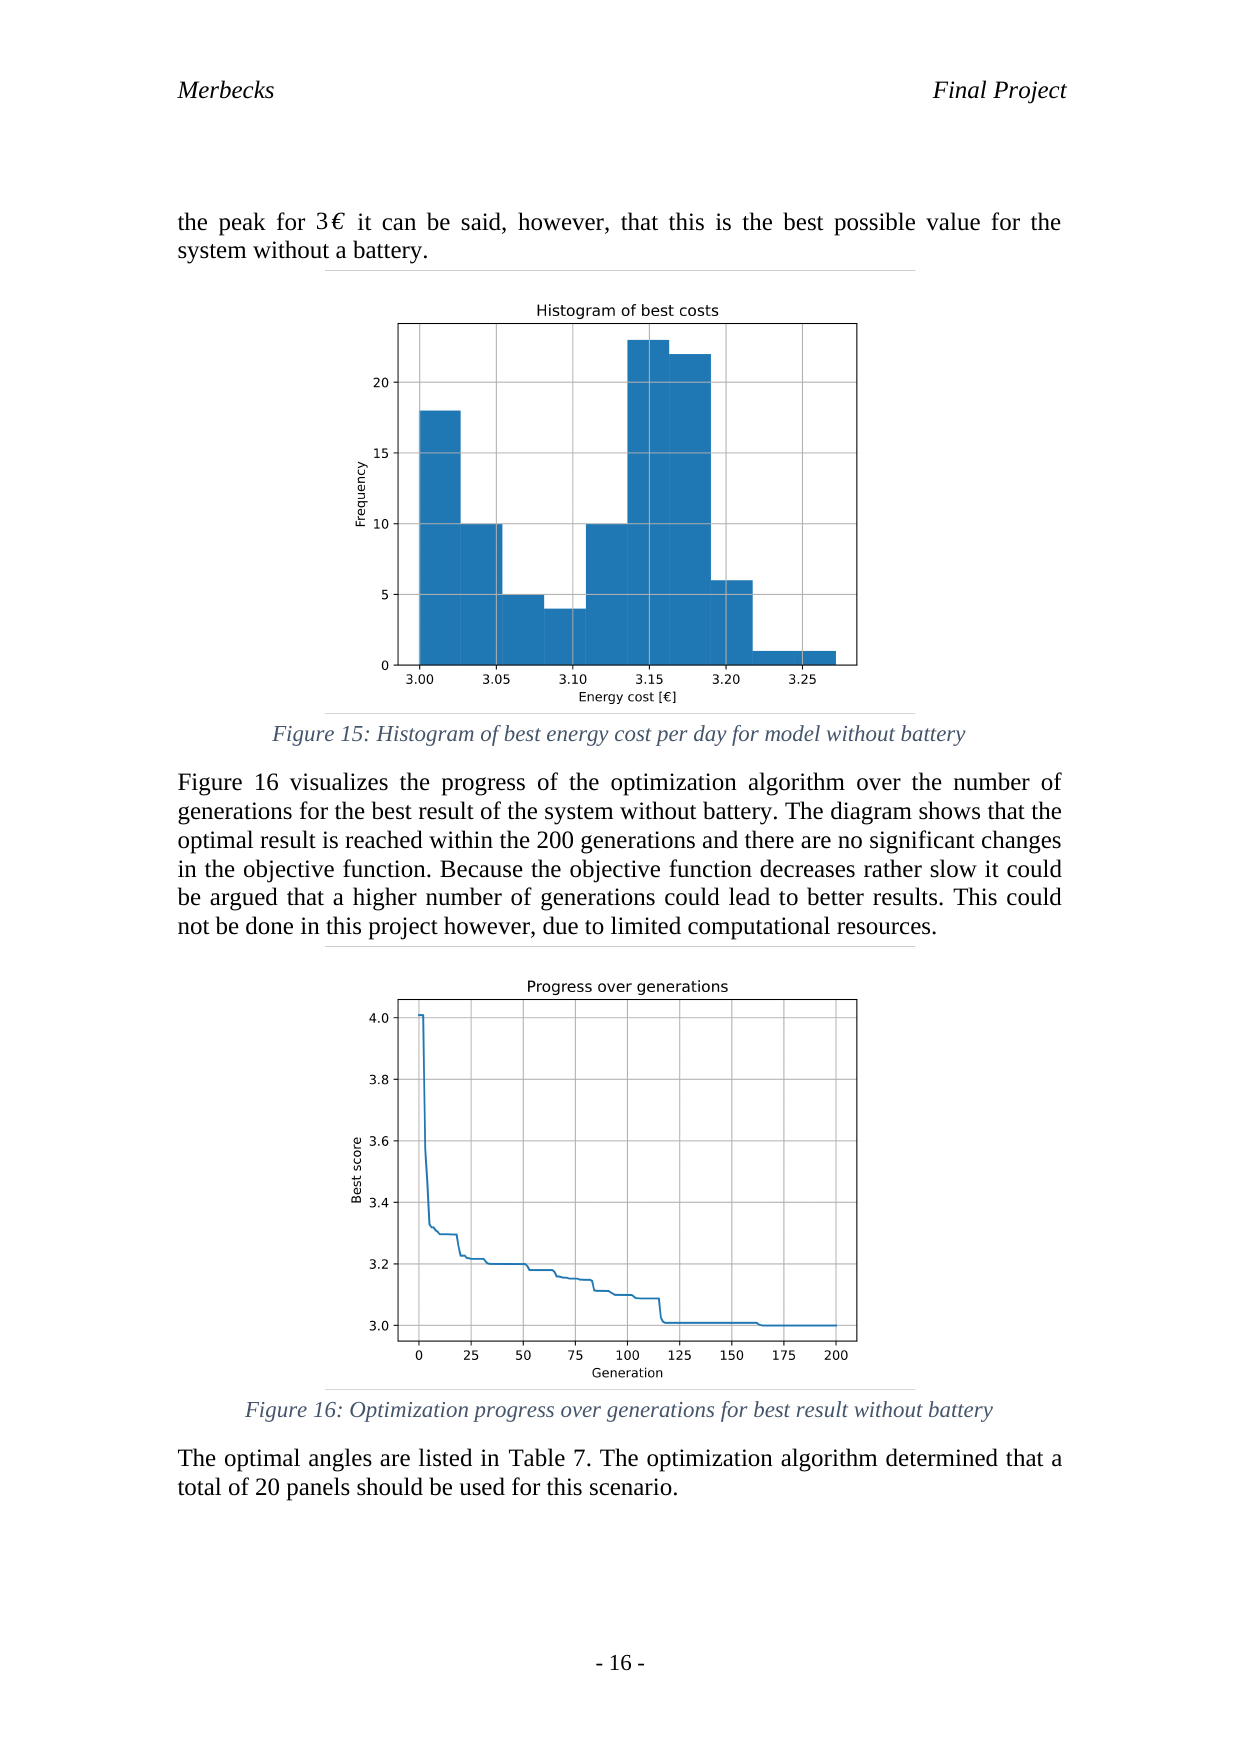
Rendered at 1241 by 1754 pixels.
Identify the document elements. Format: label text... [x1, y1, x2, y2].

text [177, 207, 1063, 264]
picture [325, 270, 916, 714]
text The optimal angles are listed in Table 7. The optimization algorithm determined that a total of 20 panels should be used for this scenario. [177, 1443, 1063, 1501]
text Figure 16 visualizes the progress of the optimization algorithm over the number of generations for the best result of the system without battery. The diagram shows that the optimal result is reached within the 200 generations and there are no significant changes in the objective function. Because the objective function decreases rather slow it could be argued that a higher number of generations could lead to better results. This could not be done in this project however, due to limited computational resources. [177, 767, 1063, 940]
picture [325, 946, 916, 1390]
text Figure 15: Histogram of best energy cost per day for model without battery [177, 720, 1063, 747]
text Figure 16: Optimization progress over generations for best result without battery [177, 1396, 1063, 1422]
